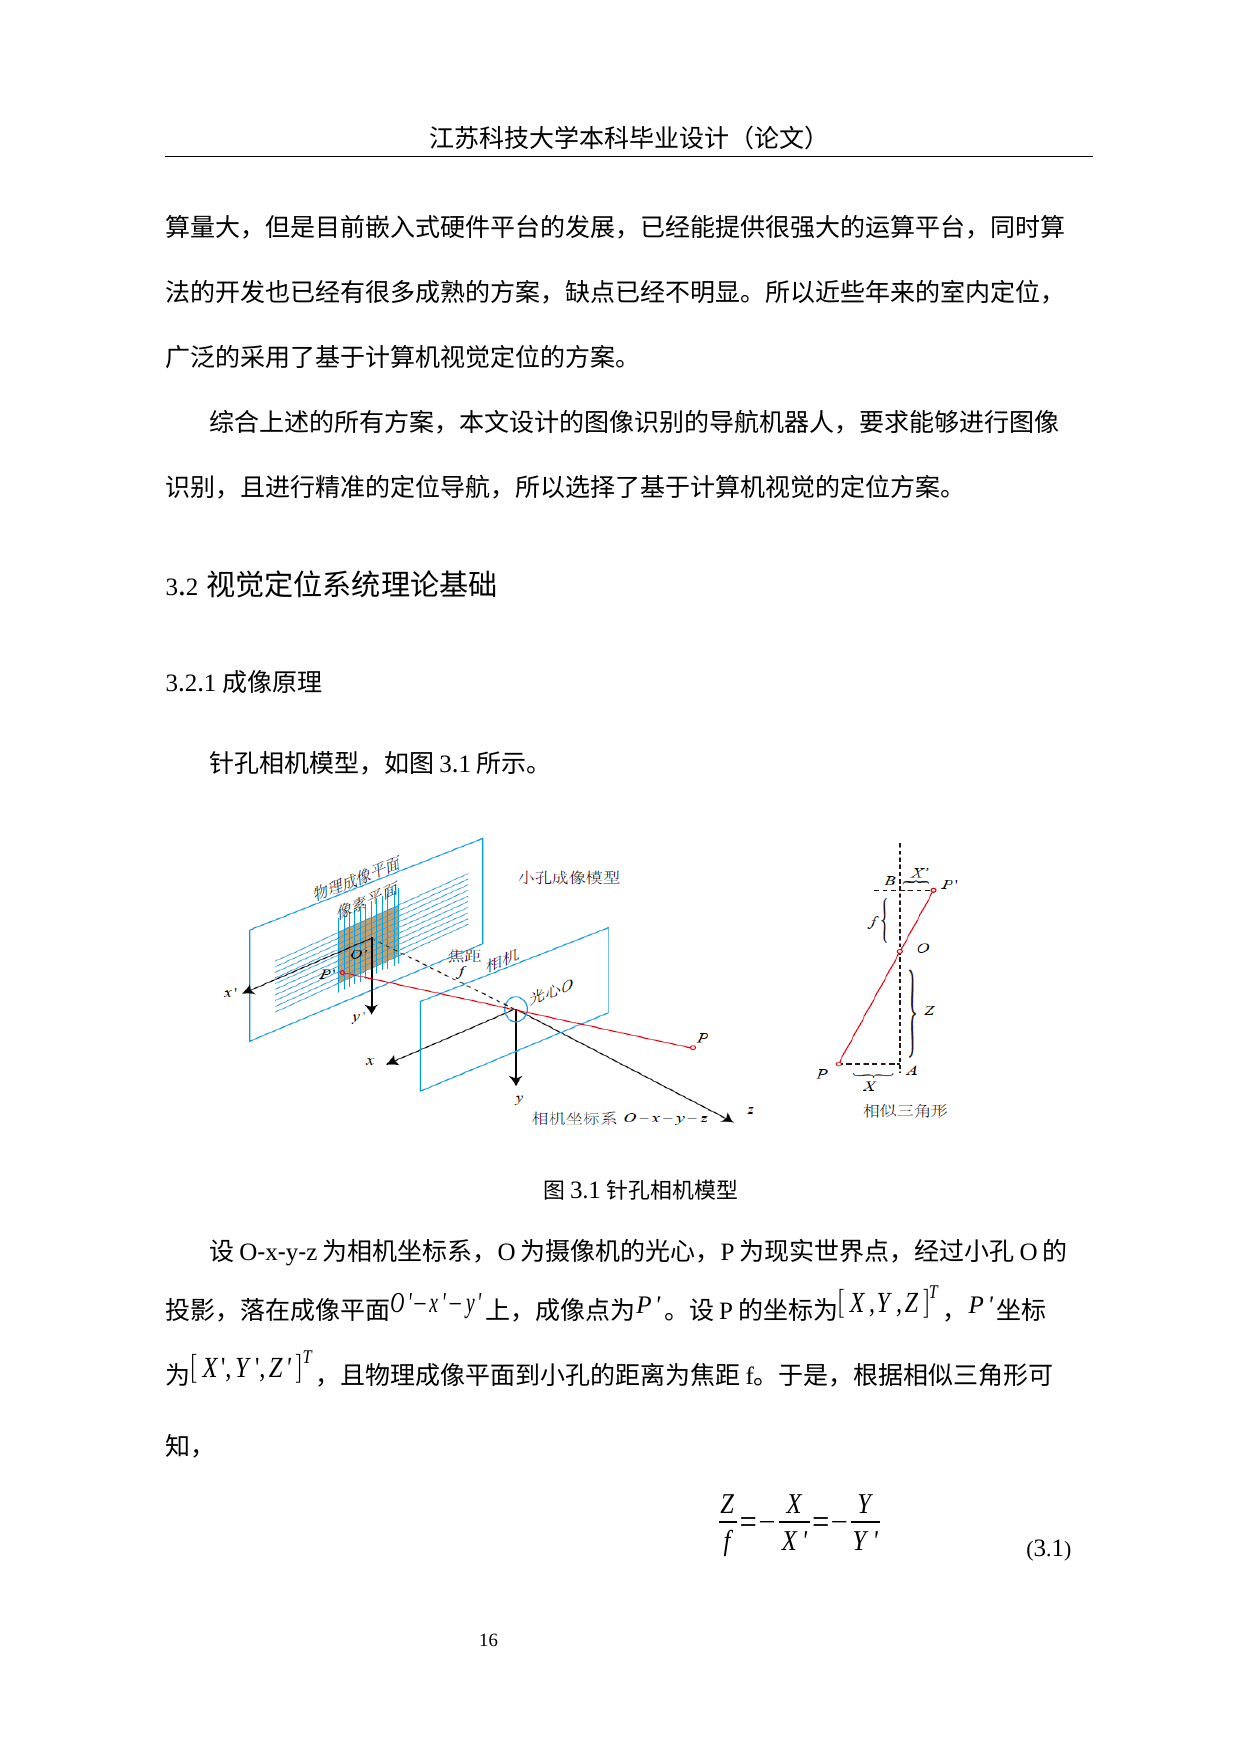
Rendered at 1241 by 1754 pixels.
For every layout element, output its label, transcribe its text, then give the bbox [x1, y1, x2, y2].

text 3.2 视觉定位系统理论基础 [165, 551, 1093, 616]
text 3.2.1 成像原理 [165, 648, 1093, 713]
picture [209, 806, 1085, 1161]
text 针孔相机模型，如图3.1所示。 [165, 729, 1071, 794]
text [165, 193, 1071, 388]
text 综合上述的所有方案，本文设计的图像识别的导航机器人，要求能够进行图像识别，且进行精准的定位导航，所以选择了基于计算机视觉的定位方案。 [165, 388, 1071, 518]
text (3.1) [165, 1477, 1071, 1574]
